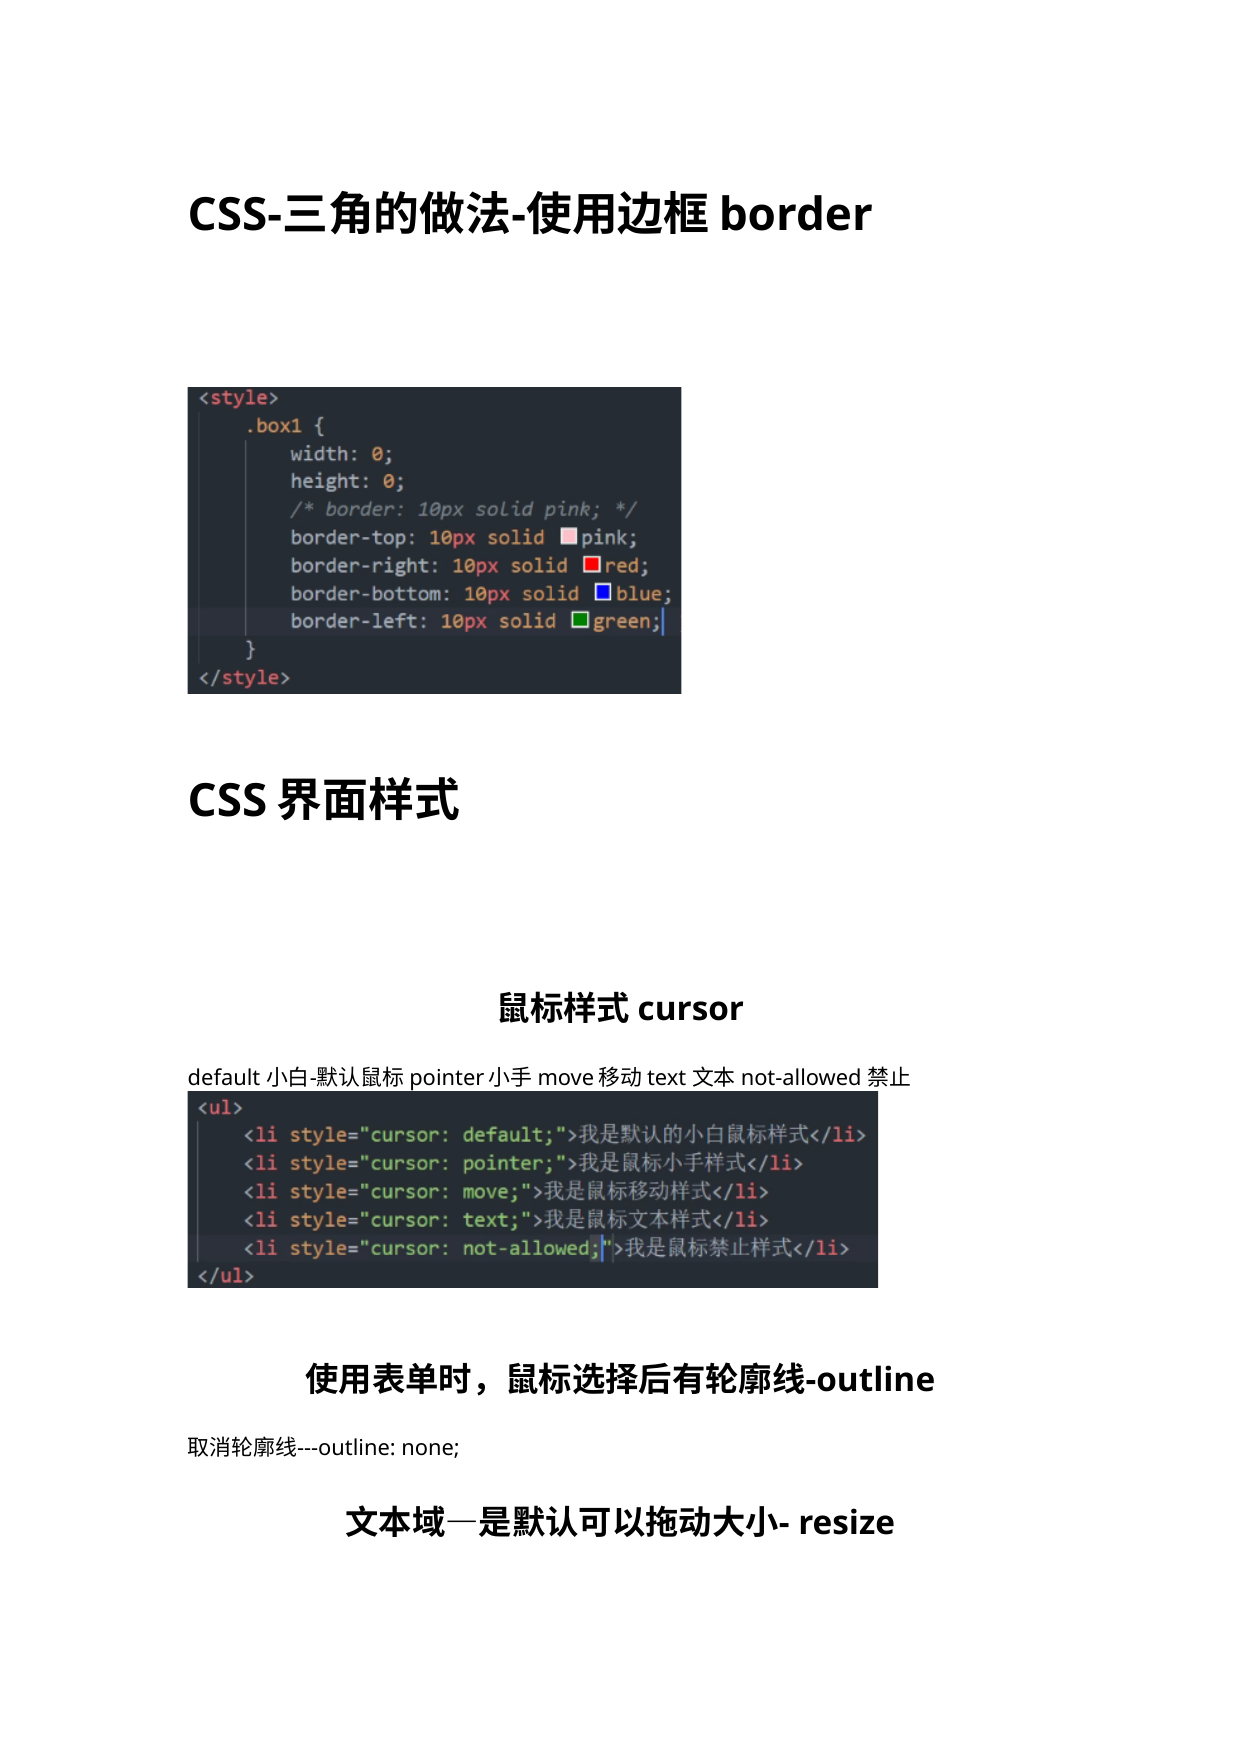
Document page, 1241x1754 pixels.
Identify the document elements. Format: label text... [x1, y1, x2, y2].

text 取消轮廓线---outline: none; [187, 1430, 1053, 1463]
subtitle 文本域—是默认可以拖动大小- resize [187, 1488, 1053, 1553]
picture [187, 1091, 879, 1288]
subtitle 使用表单时，鼠标选择后有轮廓线-outline [187, 1344, 1053, 1409]
subtitle CSS界面样式 [187, 748, 1053, 846]
picture [187, 387, 682, 694]
subtitle 鼠标样式 cursor [187, 974, 1053, 1039]
subtitle CSS-三角的做法-使用边框border [187, 162, 1053, 259]
text default 小白-默认鼠标 pointer小手 move移动 text 文本 not-allowed 禁止 [187, 1059, 1053, 1092]
